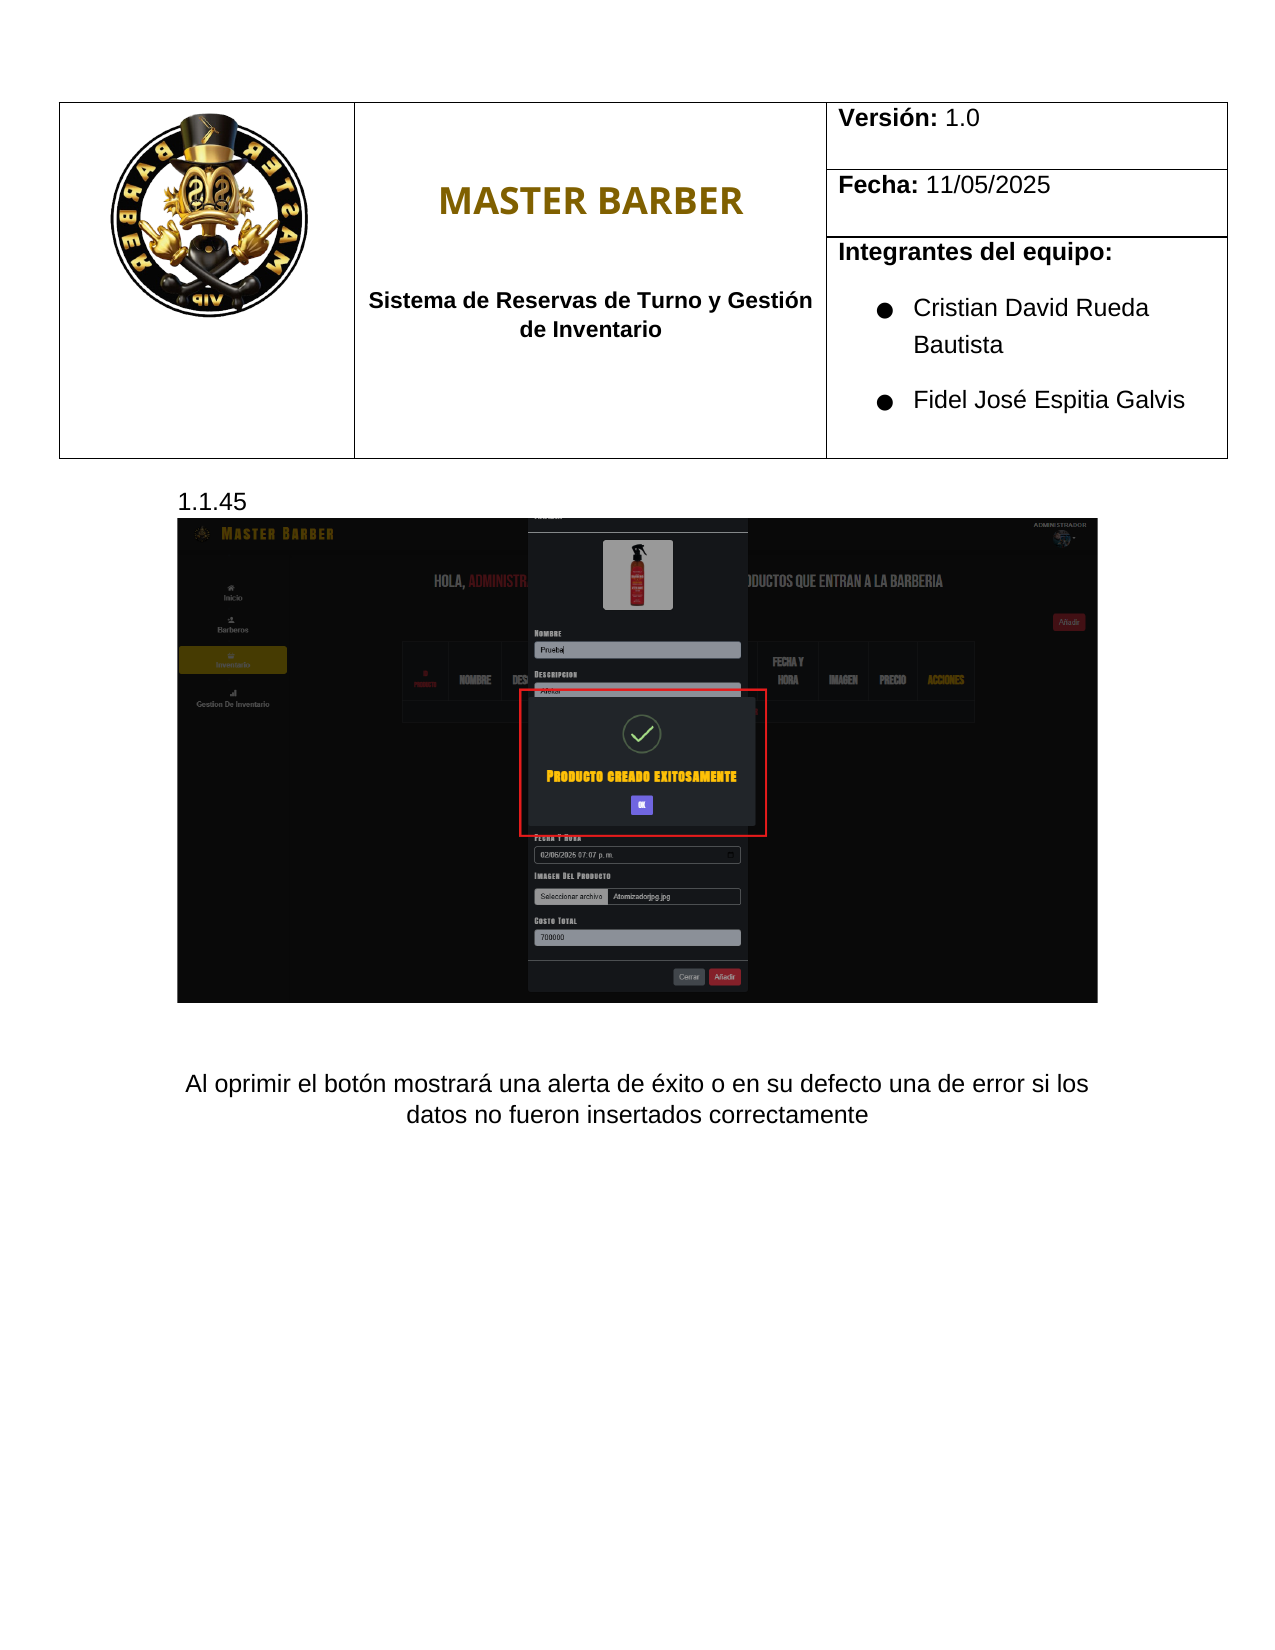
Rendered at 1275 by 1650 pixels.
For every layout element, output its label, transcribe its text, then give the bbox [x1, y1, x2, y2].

picture [177, 518, 1098, 1003]
picture [100, 102, 313, 321]
text 1.1.45 [177, 487, 1098, 518]
text Al oprimir el botón mostrará una alerta de éxito o en su defecto una de error si los datos no fueron insertados correctamente [177, 1069, 1098, 1129]
